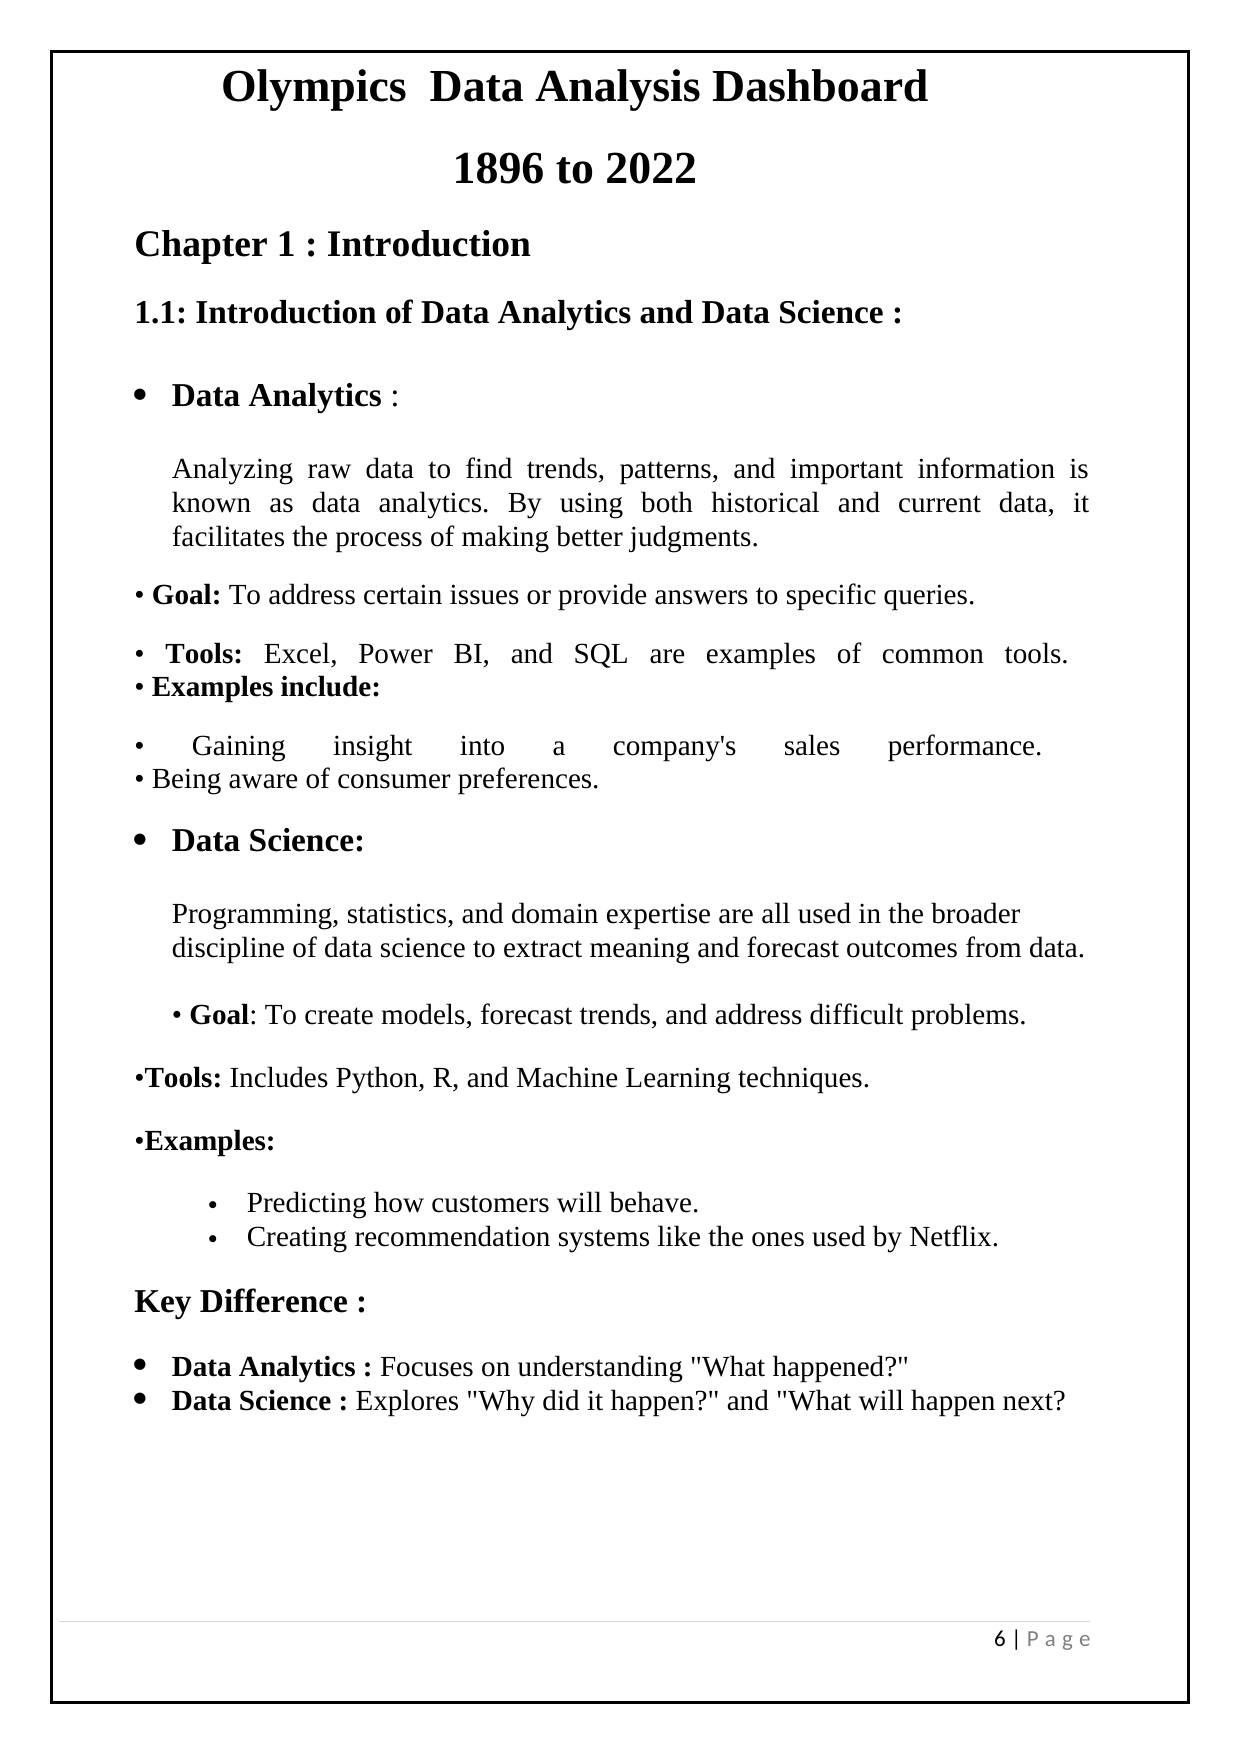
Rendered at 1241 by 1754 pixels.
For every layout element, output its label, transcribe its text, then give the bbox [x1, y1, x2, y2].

list Data Science : Explores "Why did it happen?" and "What will happen next? [134, 1383, 1090, 1418]
list 1.1: Introduction of Data Analytics and Data Science : [134, 292, 1090, 331]
text Olympics Data Analysis Dashboard [59, 59, 1090, 112]
list Creating recommendation systems like the ones used by Netflix. [209, 1219, 1090, 1252]
list Data Analytics : Focuses on understanding "What happened?" [134, 1349, 1090, 1383]
list Programming, statistics, and domain expertise are all used in the broader discipline of data science to extract meaning and forecast outcomes from data. • Goal: To create models, forecast trends, and address difficult problems. [172, 858, 1090, 1031]
list Data Science: [134, 820, 1090, 858]
text 1896 to 2022 [59, 140, 1090, 193]
text Key Difference : [59, 1282, 1090, 1320]
text • Tools: Excel, Power BI, and SQL are examples of common tools. • Examples include: [134, 636, 1090, 703]
text • Gaining insight into a company's sales performance. • Being aware of consumer preferences. [134, 728, 1090, 795]
list Analyzing raw data to find trends, patterns, and important information is known as data analytics. By using both historical and current data, it facilitates the process of making better judgments. [172, 413, 1090, 552]
list Data Analytics : [134, 375, 1090, 413]
text Chapter 1 : Introduction [59, 222, 1090, 265]
text •Tools: Includes Python, R, and Machine Learning techniques. [134, 1060, 1090, 1093]
text • Goal: To address certain issues or provide answers to specific queries. [134, 577, 1090, 611]
list Predicting how customers will behave. [209, 1185, 1090, 1219]
text •Examples: [134, 1123, 1090, 1156]
